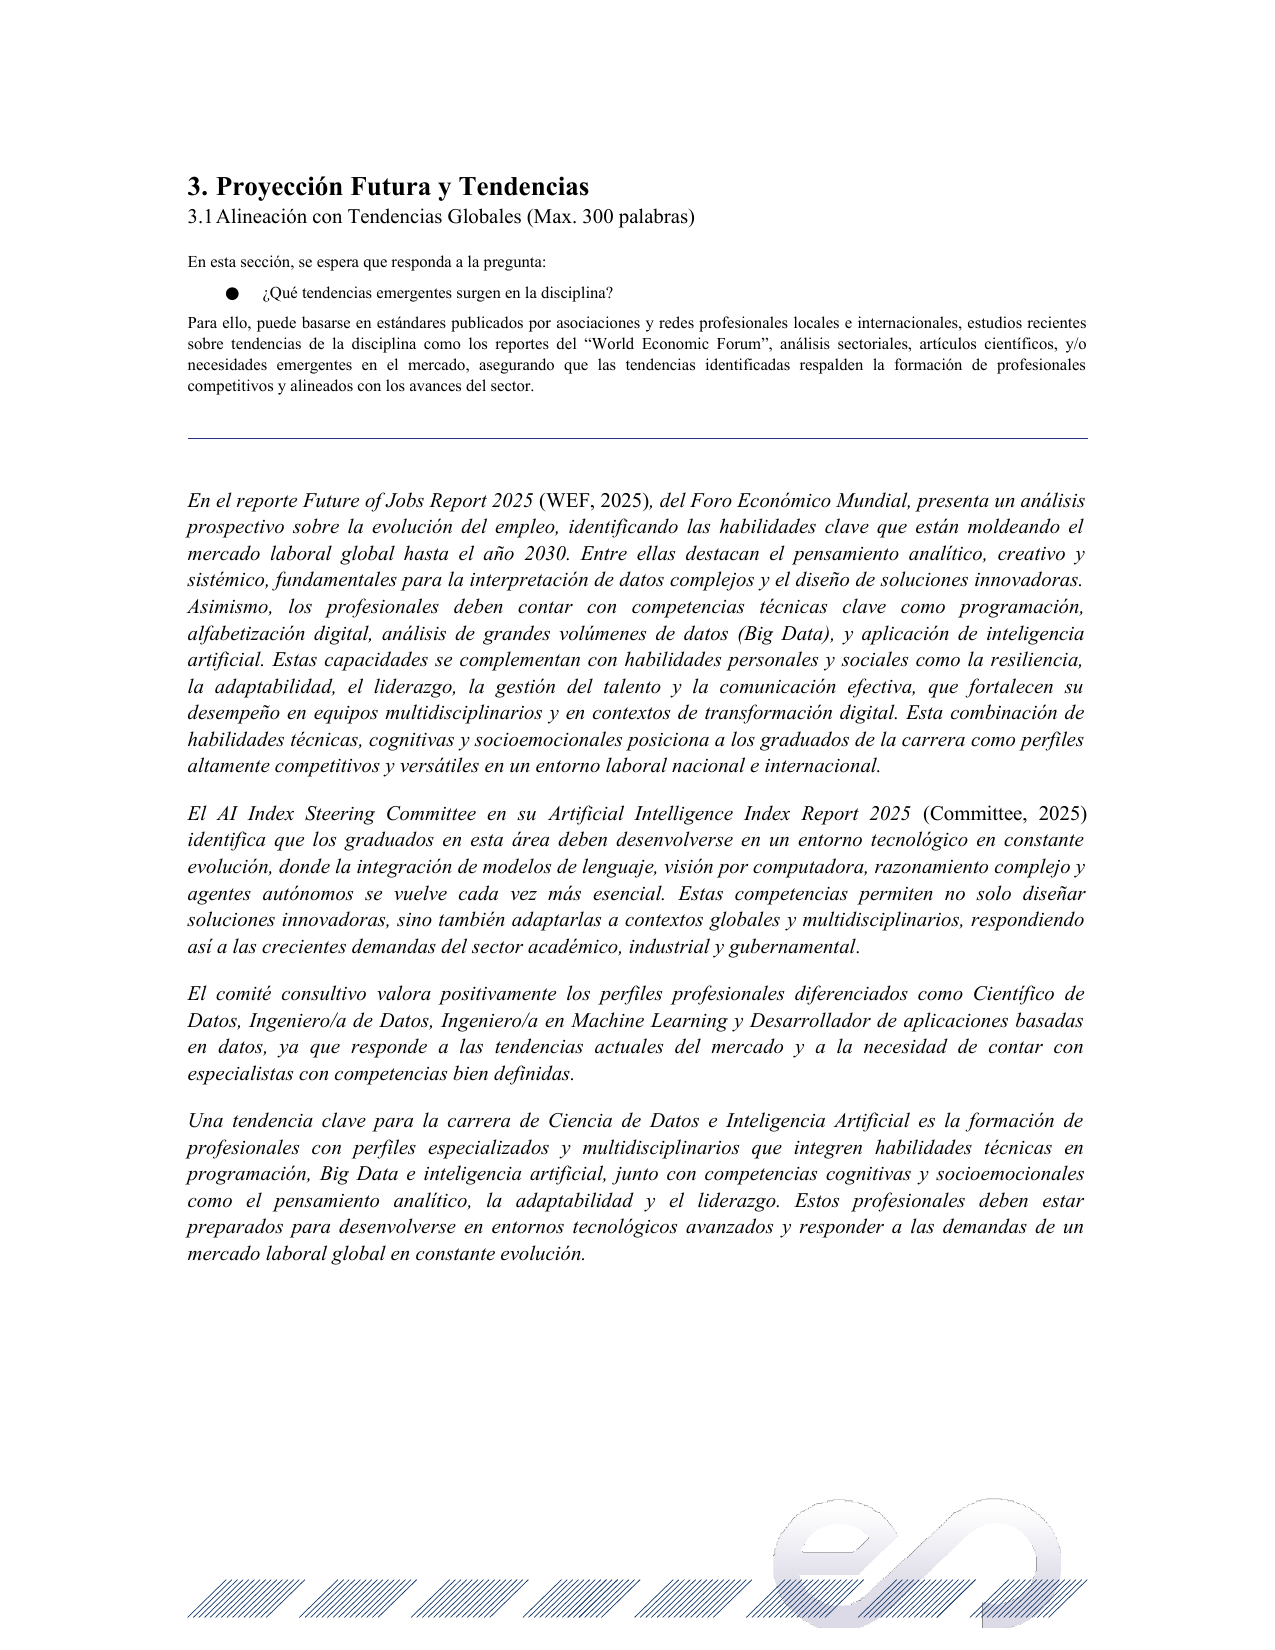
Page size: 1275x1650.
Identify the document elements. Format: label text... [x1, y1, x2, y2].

list ¿Qué tendencias emergentes surgen en la disciplina? [225, 274, 1087, 308]
subtitle Proyección Futura y Tendencias [187, 171, 1087, 201]
text El AI Index Steering Committee en su Artificial Intelligence Index Report 2025 identifica que los graduados en esta área deben desenvolverse en un entorno tecnológico en constante evolución, donde la integración de modelos de lenguaje, visión por computadora, razonamiento complejo y agentes autónomos se vuelve cada vez más esencial. Estas competencias permiten no solo diseñar soluciones innovadoras, sino también adaptarlas a contextos globales y multidisciplinarios, respondiendo así a las crecientes demandas del sector académico, industrial y gubernamental​. [187, 802, 1087, 958]
text Para ello, puede basarse en estándares publicados por asociaciones y redes profesionales locales e internacionales, estudios recientes sobre tendencias de la disciplina como los reportes del “World Economic Forum”, análisis sectoriales, artículos científicos, y/o necesidades emergentes en el mercado, asegurando que las tendencias identificadas respalden la formación de profesionales competitivos y alineados con los avances del sector. [187, 313, 1087, 395]
list Alineación con Tendencias Globales (Max. 300 palabras) [187, 205, 1087, 228]
text En esta sección, se espera que responda a la pregunta: [187, 253, 1087, 271]
text Una tendencia clave para la carrera de Ciencia de Datos e Inteligencia Artificial es la formación de profesionales con perfiles especializados y multidisciplinarios que integren habilidades técnicas en programación, Big Data e inteligencia artificial, junto con competencias cognitivas y socioemocionales como el pensamiento analítico, la adaptabilidad y el liderazgo. Estos profesionales deben estar preparados para desenvolverse en entornos tecnológicos avanzados y responder a las demandas de un mercado laboral global en constante evolución. [187, 1109, 1087, 1265]
picture [772, 1496, 1061, 1628]
text En el reporte Future of Jobs Report 2025 , del Foro Económico Mundial, presenta un análisis prospectivo sobre la evolución del empleo, identificando las habilidades clave que están moldeando el mercado laboral global hasta el año 2030. Entre ellas destacan el pensamiento analítico, creativo y sistémico, fundamentales para la interpretación de datos complejos y el diseño de soluciones innovadoras. Asimismo, los profesionales deben contar con competencias técnicas clave como programación, alfabetización digital, análisis de grandes volúmenes de datos (Big Data), y aplicación de inteligencia artificial. Estas capacidades se complementan con habilidades personales y sociales como la resiliencia, la adaptabilidad, el liderazgo, la gestión del talento y la comunicación efectiva, que fortalecen su desempeño en equipos multidisciplinarios y en contextos de transformación digital. Esta combinación de habilidades técnicas, cognitivas y socioemocionales posiciona a los graduados de la carrera como perfiles altamente competitivos y versátiles en un entorno laboral nacional e internacional. [187, 489, 1087, 777]
text El comité consultivo valora positivamente los perfiles profesionales diferenciados como Científico de Datos, Ingeniero/a de Datos, Ingeniero/a en Machine Learning y Desarrollador de aplicaciones basadas en datos, ya que responde a las tendencias actuales del mercado y a la necesidad de contar con especialistas con competencias bien definidas. [187, 982, 1087, 1085]
